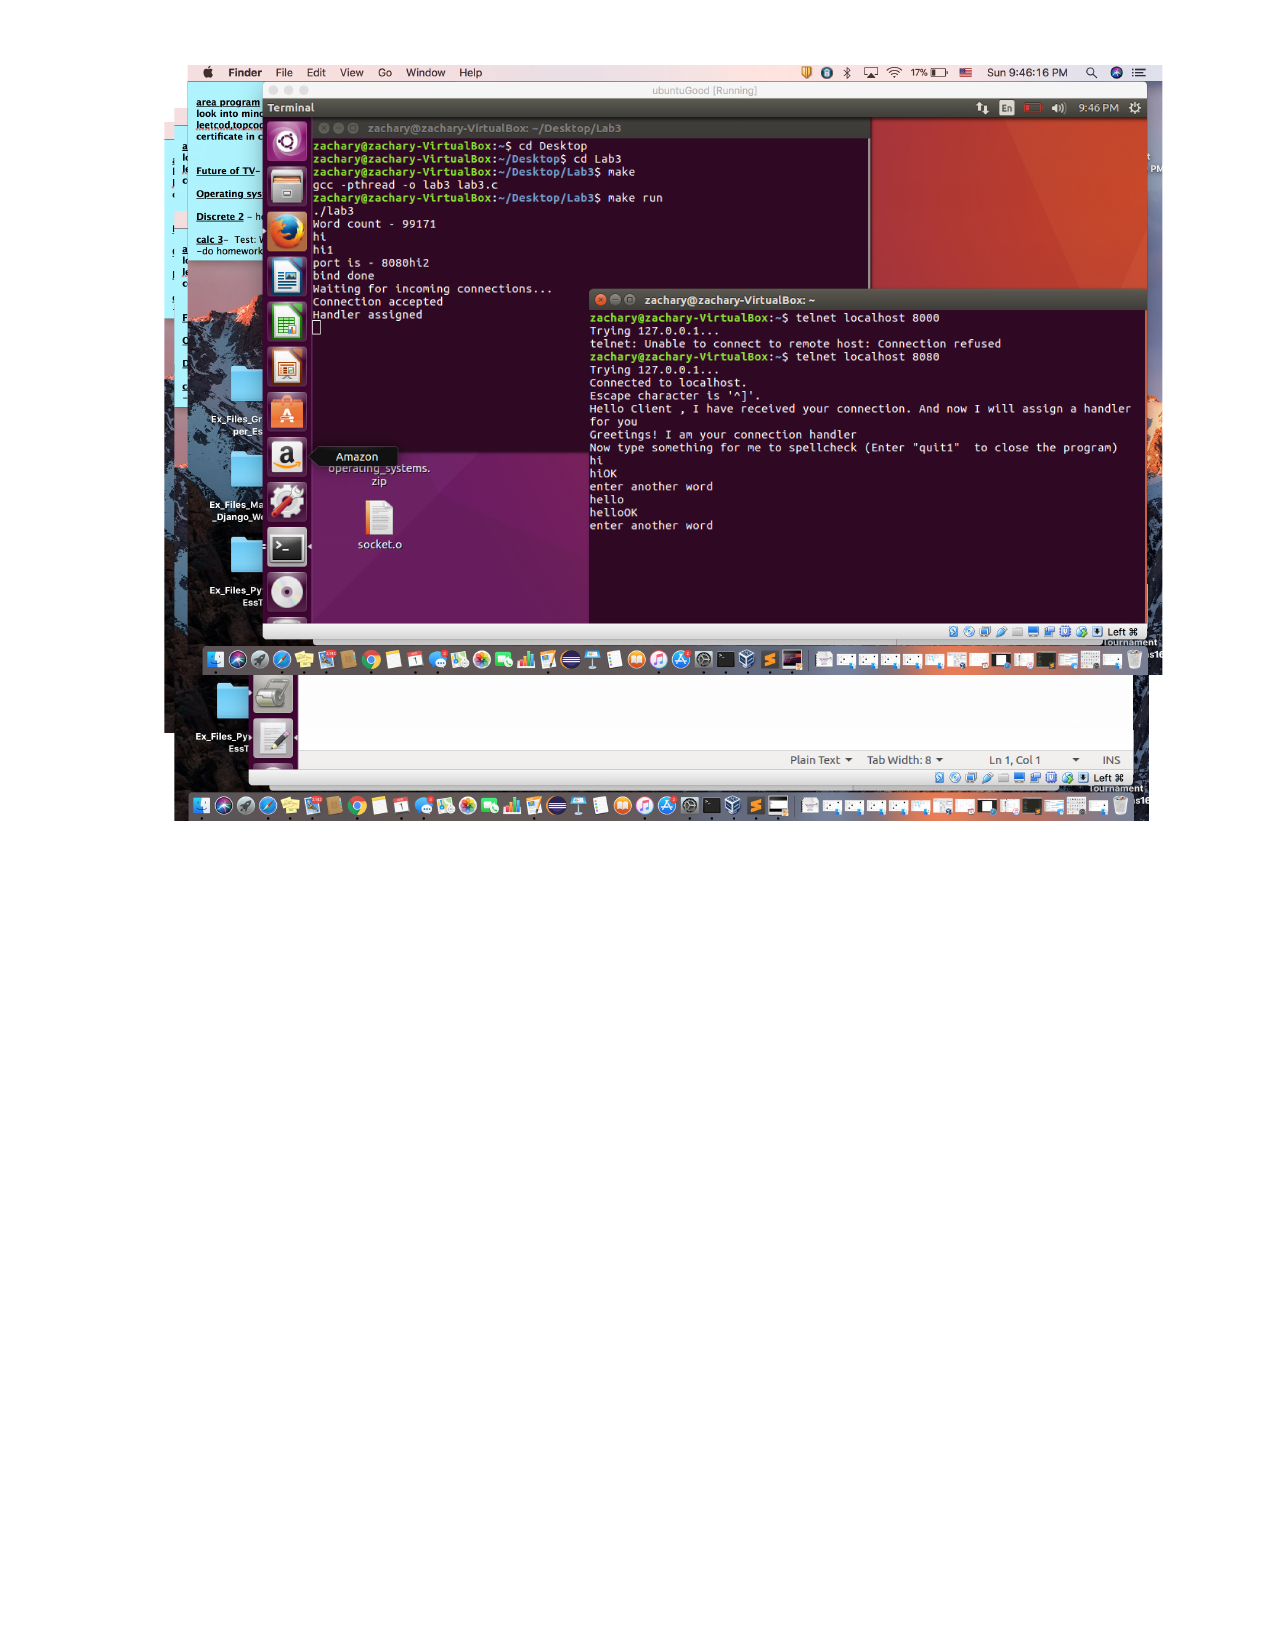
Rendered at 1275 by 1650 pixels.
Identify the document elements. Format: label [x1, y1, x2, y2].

picture [163, 65, 1163, 821]
